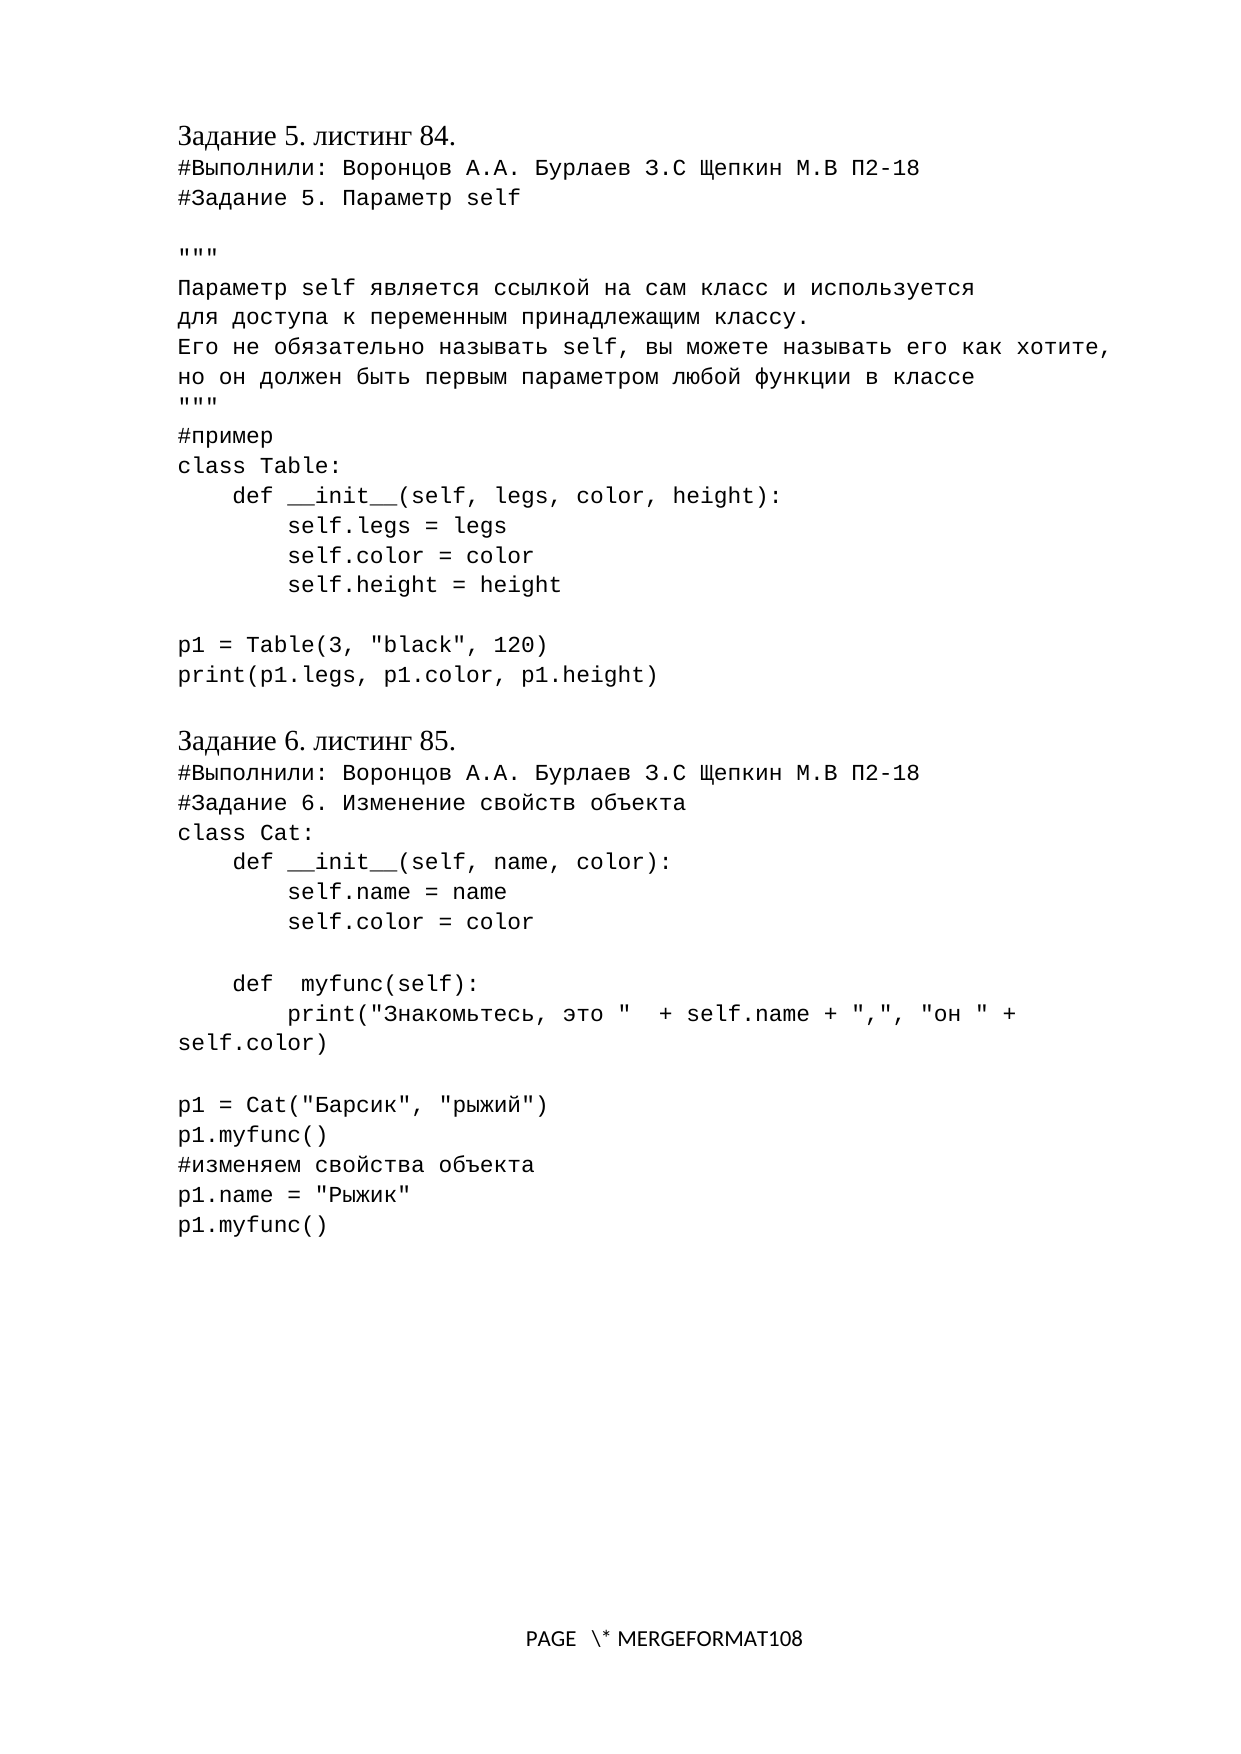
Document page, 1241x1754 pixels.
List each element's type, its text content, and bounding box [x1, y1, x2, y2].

text Параметр self является ссылкой на сам класс и используется [177, 276, 1152, 302]
text def __init__(self, legs, color, height): [177, 484, 1152, 510]
text #Выполнили: Воронцов А.А. Бурлаев З.С Щепкин М.В П2-18 [177, 761, 1152, 787]
text p1.name = "Рыжик" [177, 1183, 1152, 1209]
text class Cat: [177, 821, 1152, 847]
text #изменяем свойства объекта [177, 1153, 1152, 1179]
text """ [177, 395, 1152, 421]
text print("Знакомьтесь, это " + self.name + ",", "он " + self.color) [177, 1002, 1152, 1058]
text self.name = name [177, 880, 1152, 906]
text self.color = color [177, 910, 1152, 936]
text def myfunc(self): [177, 972, 1152, 998]
text для доступа к переменным принадлежащим классу. [177, 306, 1152, 332]
text Задание 5. листинг 84. [177, 118, 1152, 152]
text p1 = Cat("Барсик", "рыжий") [177, 1094, 1152, 1120]
text #Выполнили: Воронцов А.А. Бурлаев З.С Щепкин М.В П2-18 [177, 157, 1152, 183]
text #Задание 5. Параметр self [177, 186, 1152, 212]
text p1.myfunc() [177, 1213, 1152, 1239]
text p1 = Table(3, "black", 120) [177, 633, 1152, 659]
text class Table: [177, 454, 1152, 481]
text Задание 6. листинг 85. [177, 723, 1152, 756]
text p1.myfunc() [177, 1123, 1152, 1149]
text self.color = color [177, 544, 1152, 570]
text Его не обязательно называть self, вы можете называть его как хотите, [177, 335, 1152, 361]
text но он должен быть первым параметром любой функции в классе [177, 365, 1152, 391]
text self.height = height [177, 574, 1152, 600]
text #Задание 6. Изменение свойств объекта [177, 791, 1152, 817]
text """ [177, 246, 1152, 272]
text #пример [177, 425, 1152, 451]
text def __init__(self, name, color): [177, 851, 1152, 877]
text self.legs = legs [177, 514, 1152, 540]
text print(p1.legs, p1.color, p1.height) [177, 663, 1152, 689]
